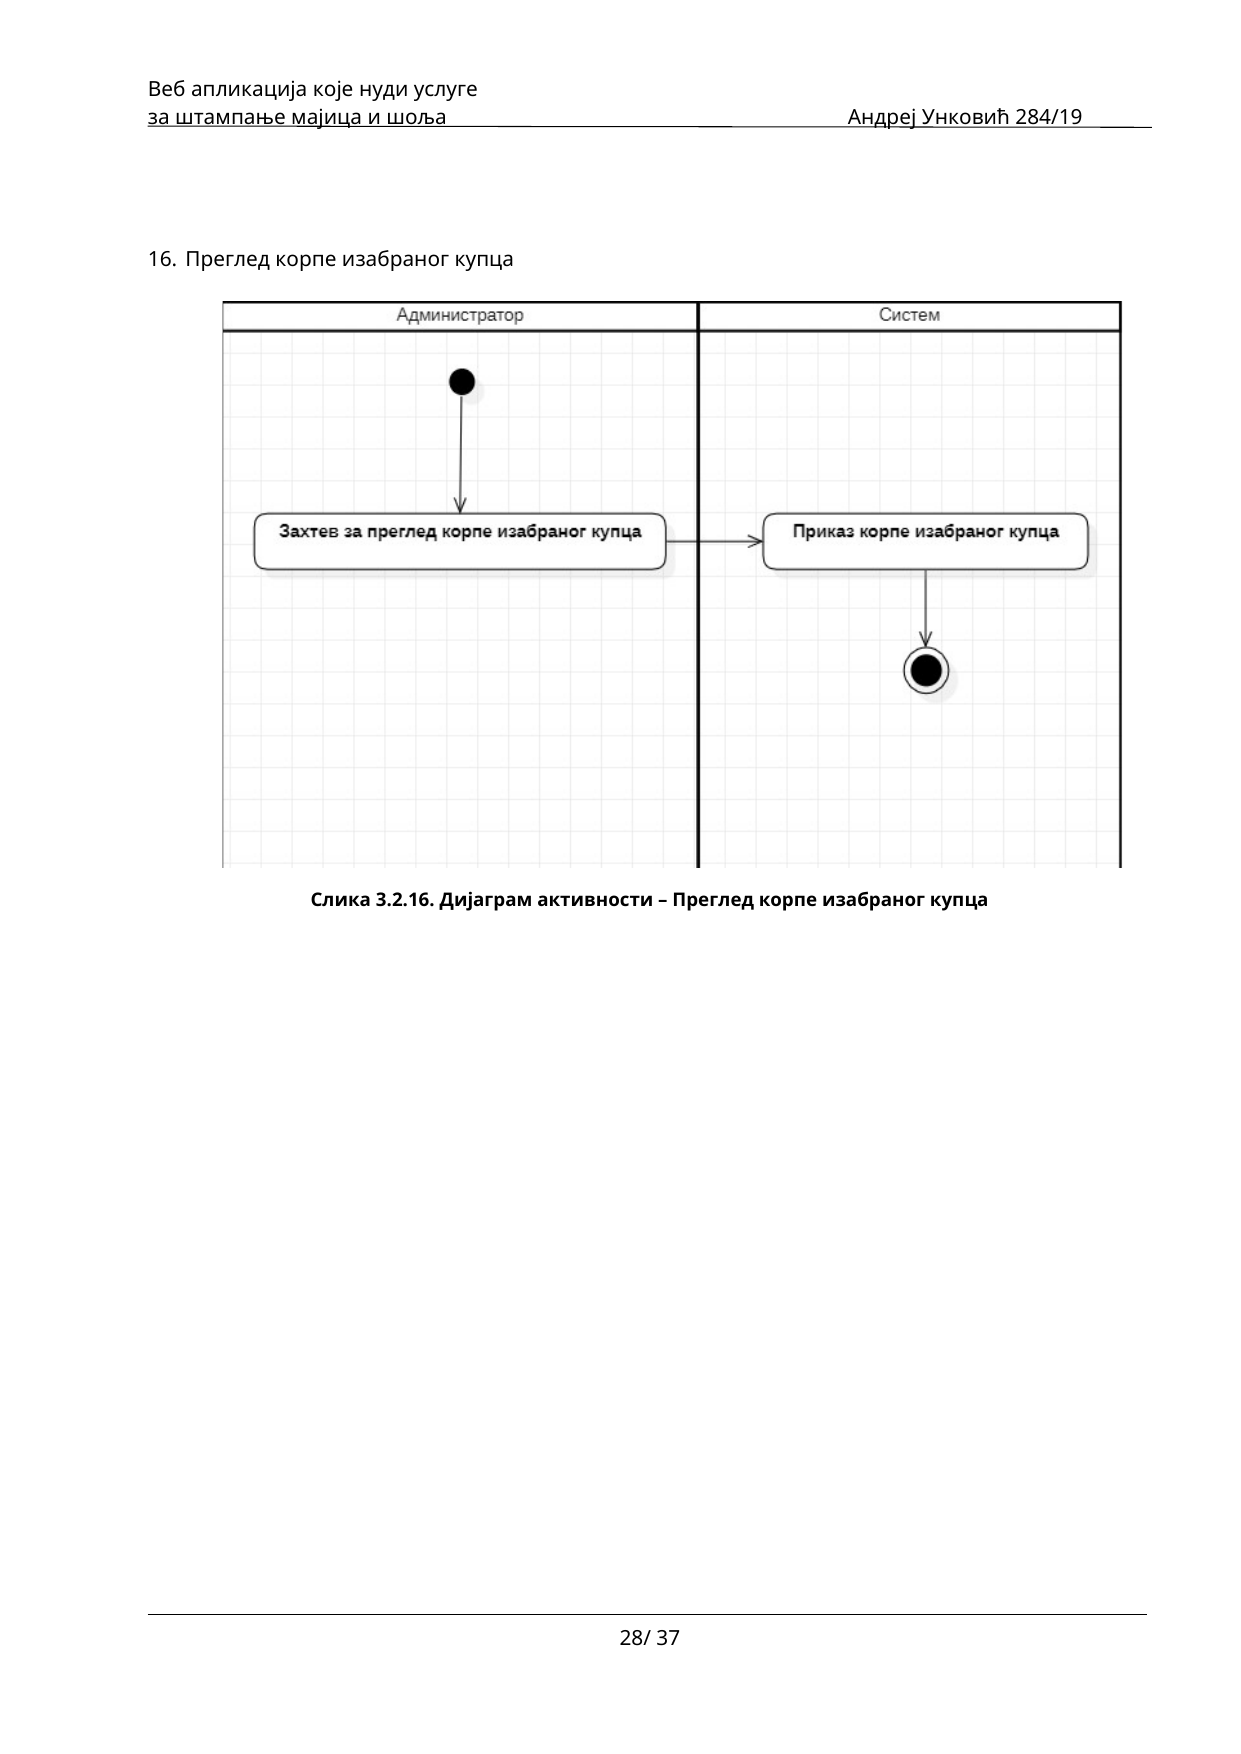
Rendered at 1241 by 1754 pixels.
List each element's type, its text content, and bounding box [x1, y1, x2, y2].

picture [222, 301, 1123, 868]
list Преглед корпе изабраног купца [148, 244, 1152, 273]
text Слика 3.2.16. Дијаграм активности – Преглед корпе изабраног купца [148, 887, 1152, 912]
